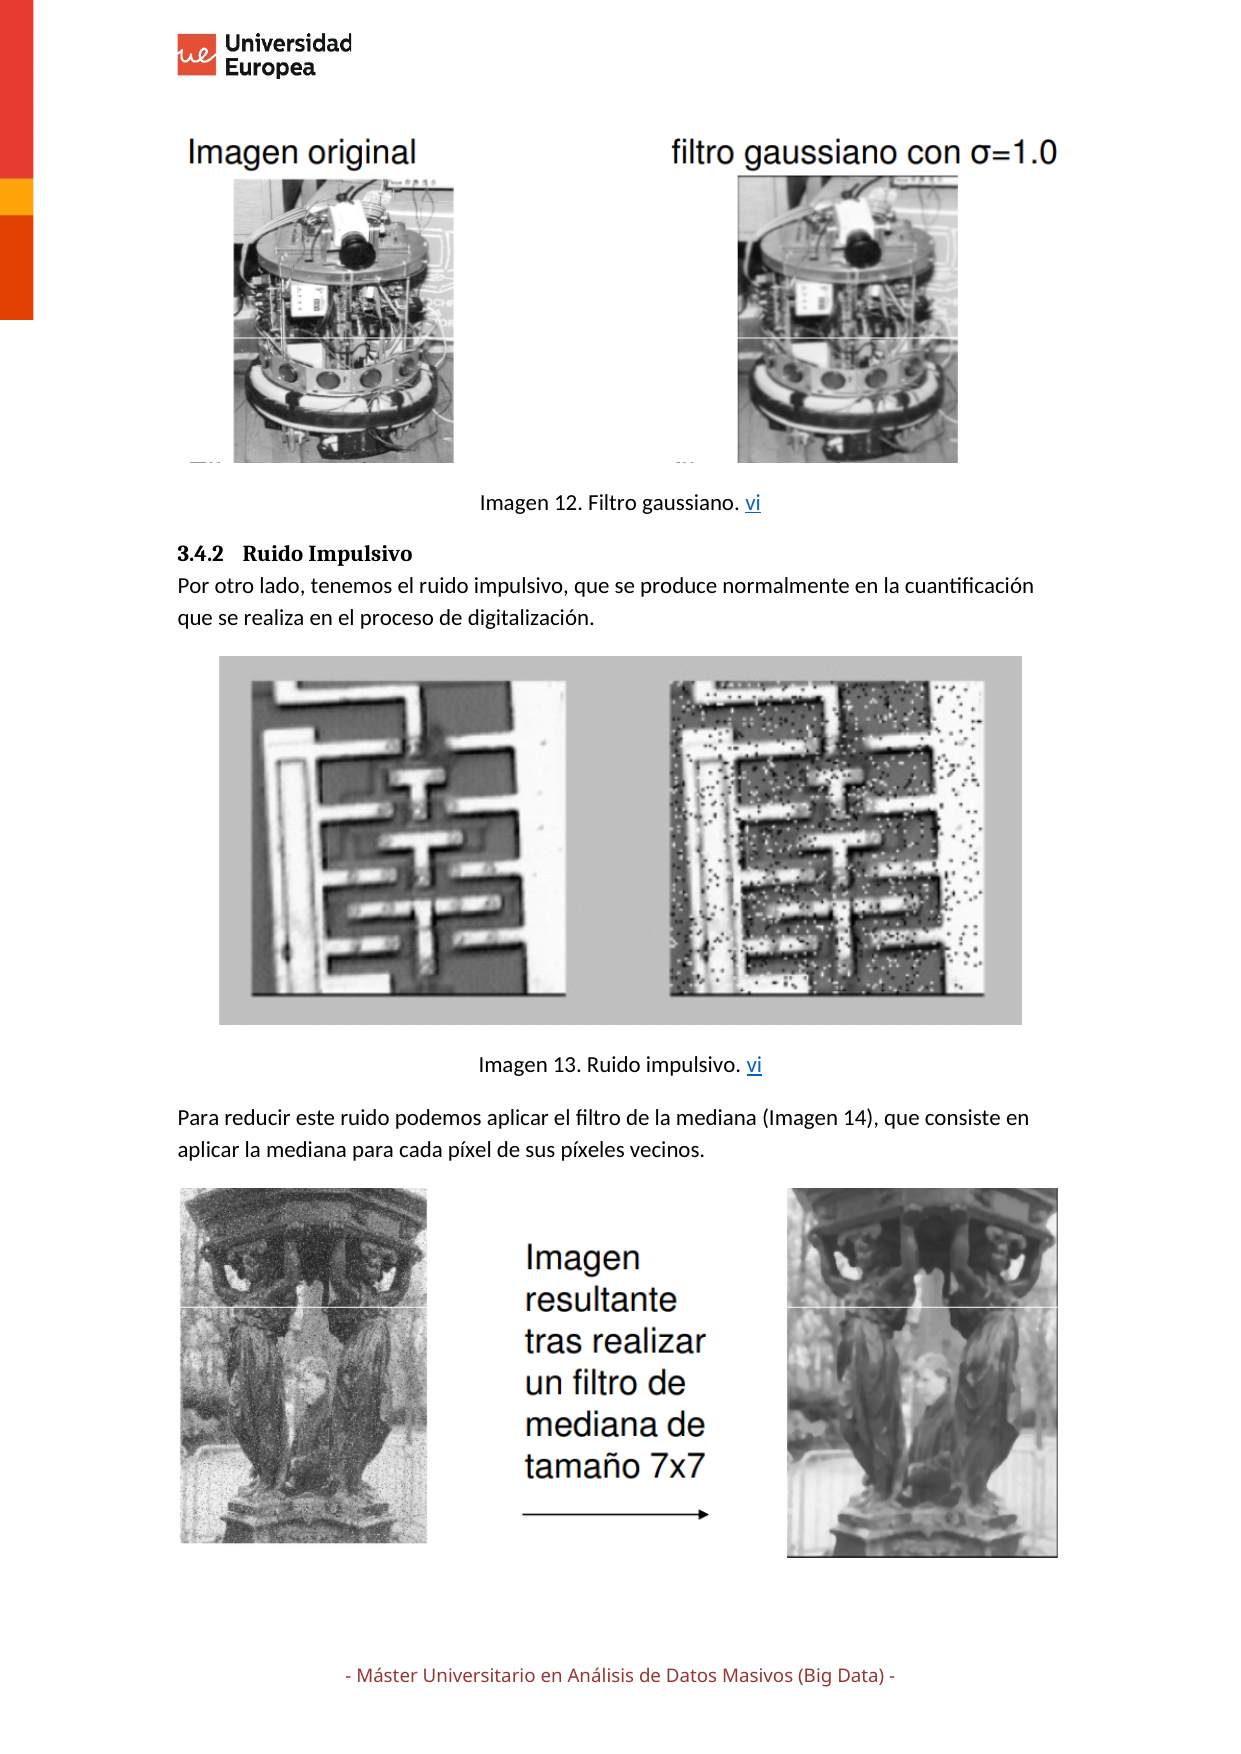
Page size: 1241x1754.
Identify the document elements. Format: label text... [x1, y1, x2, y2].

text Imagen 12. Filtro gaussiano. vi [177, 488, 1063, 516]
picture [177, 33, 352, 79]
text Para reducir este ruido podemos aplicar el filtro de la mediana (Imagen 14), que consiste en aplicar la mediana para cada píxel de sus píxeles vecinos. [177, 1103, 1063, 1163]
text Por otro lado, tenemos el ruido impulsivo, que se produce normalmente en la cuantificación que se realiza en el proceso de digitalización. [177, 571, 1063, 631]
subtitle Ruido Impulsivo [177, 541, 1063, 567]
picture [177, 1188, 1063, 1561]
picture [0, 0, 34, 320]
text Imagen 13. Ruido impulsivo. vi [177, 1050, 1063, 1078]
picture [177, 132, 1063, 463]
picture [218, 656, 1022, 1025]
